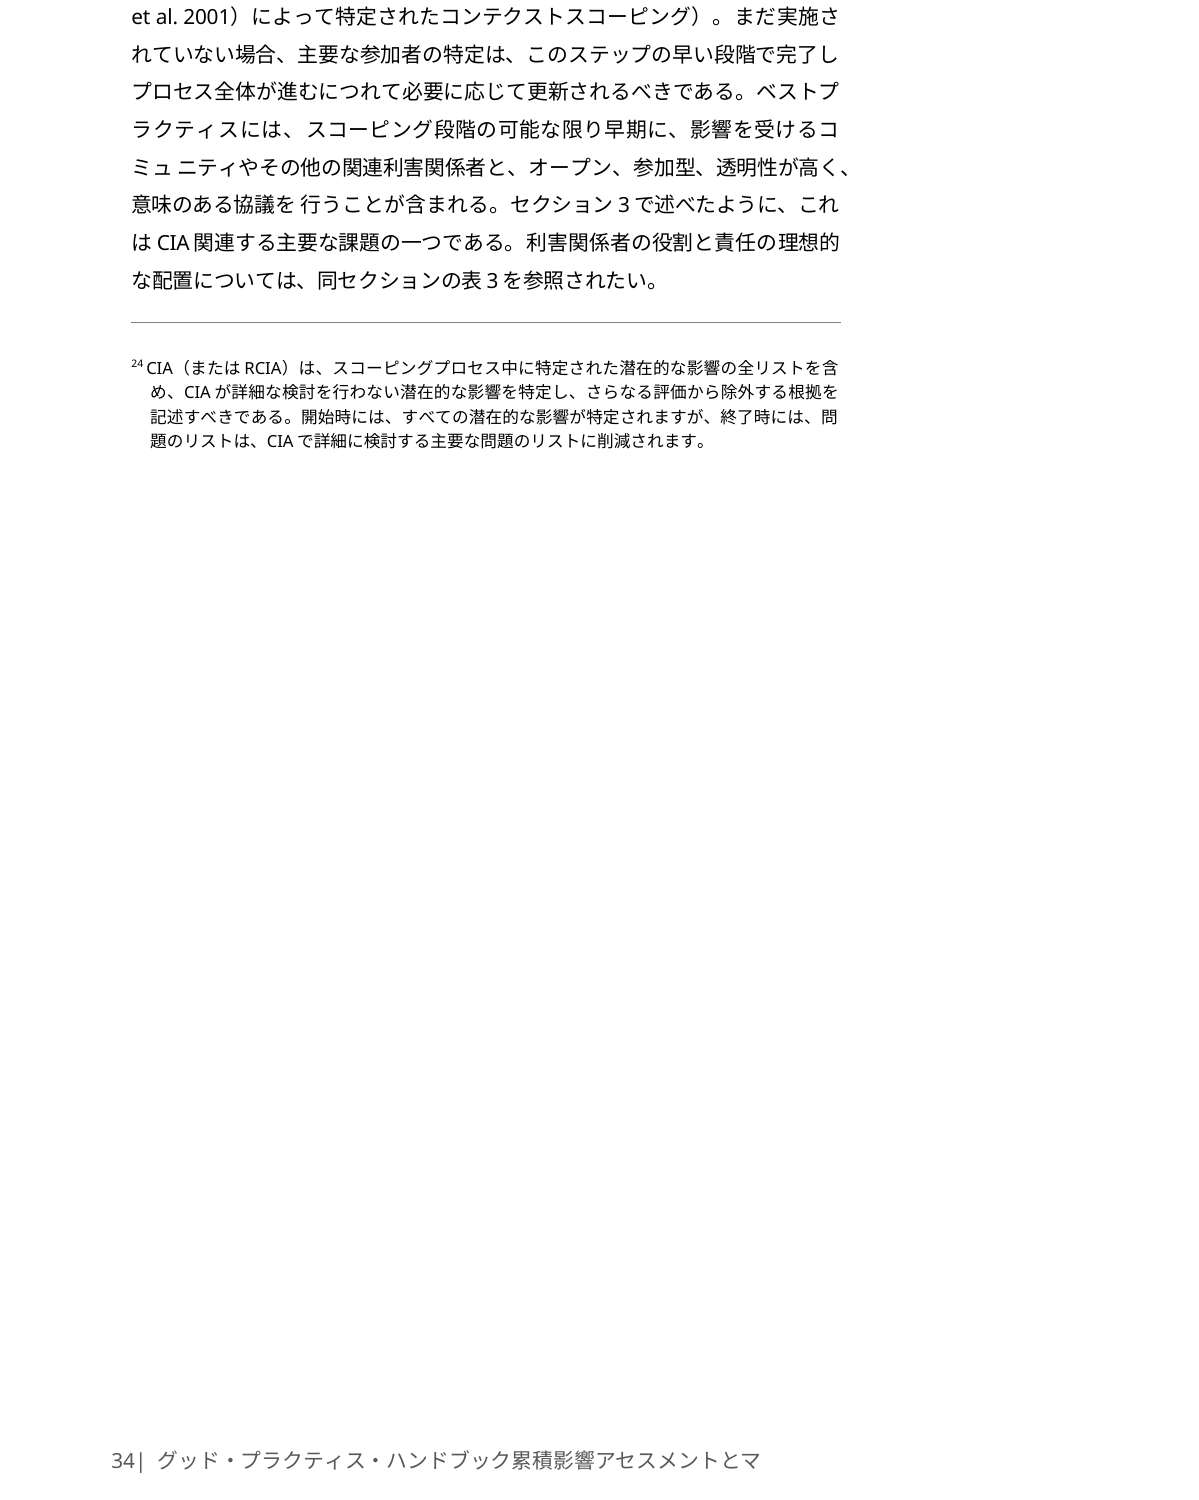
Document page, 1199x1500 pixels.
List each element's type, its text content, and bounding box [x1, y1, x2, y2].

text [131, 0, 840, 294]
text 24 CIA（またはRCIA）は、スコーピングプロセス中に特定された潜在的な影響の全リストを含め、CIAが詳細な検討を行わない潜在的な影響を特定し、さらなる評価から除外する根拠を記述すべきである。開始時には、すべての潜在的な影響が特定されますが、終了時には、問題のリストは、CIAで詳細に検討する主要な問題のリストに削減されます。 [131, 355, 841, 452]
